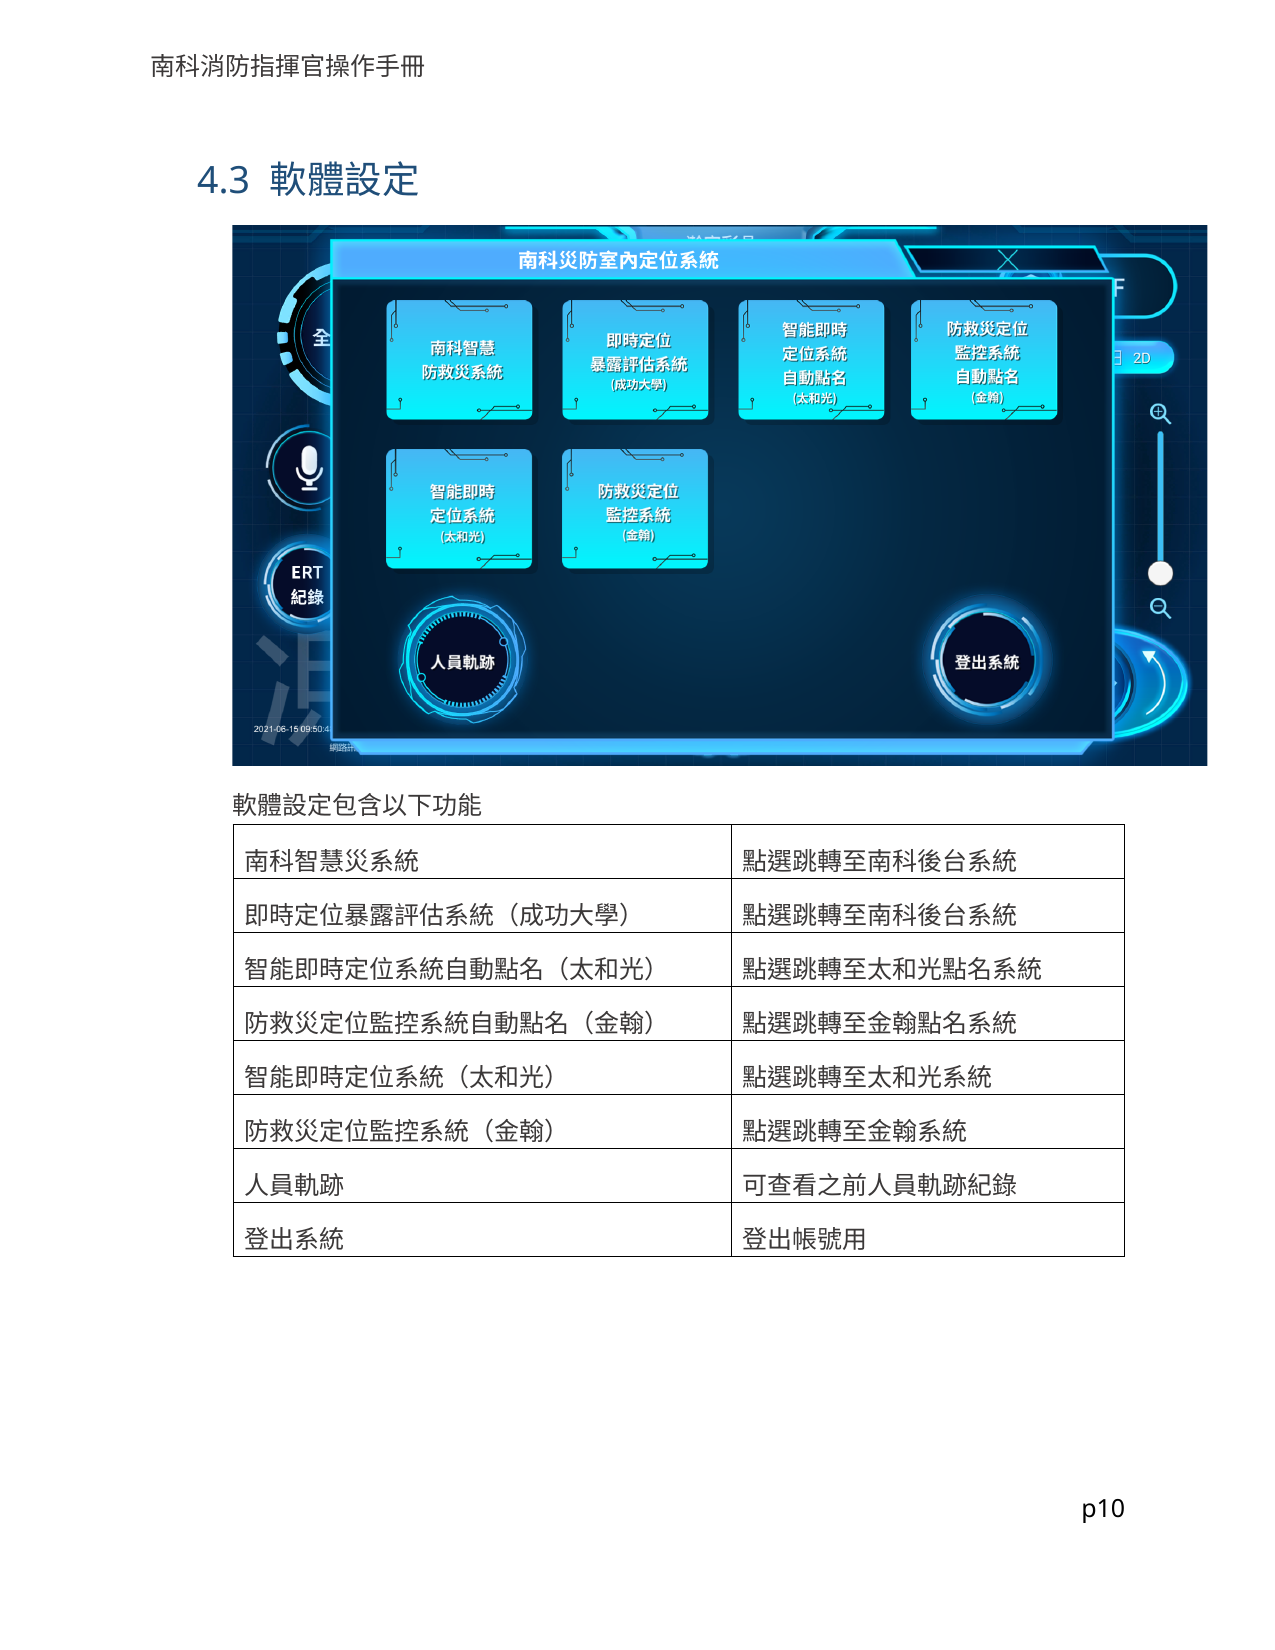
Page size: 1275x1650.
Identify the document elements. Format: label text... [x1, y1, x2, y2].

table_cell 點選跳轉至金翰系統 [732, 1095, 1124, 1148]
table_cell 點選跳轉至太和光系統 [732, 1041, 1124, 1094]
table_cell 即時定位暴露評估系統（成功大學） [234, 879, 731, 932]
table_cell 點選跳轉至金翰點名系統 [732, 987, 1124, 1040]
table_header 南科智慧災系統 [234, 825, 731, 878]
table_cell 智能即時定位系統自動點名（太和光） [234, 933, 731, 986]
table_cell 可查看之前人員軌跡紀錄 [732, 1149, 1124, 1202]
table_cell 點選跳轉至南科後台系統 [732, 879, 1124, 932]
table_cell 人員軌跡 [234, 1149, 731, 1202]
list 軟體設定包含以下功能 [232, 785, 1125, 821]
table_cell 登出帳號用 [732, 1203, 1124, 1256]
table_cell 防救災定位監控系統自動點名（金翰） [234, 987, 731, 1040]
subtitle 4.3 軟體設定 [197, 150, 1125, 204]
picture [832, 225, 845, 235]
picture [232, 225, 1208, 766]
table_cell 防救災定位監控系統（金翰） [234, 1095, 731, 1148]
table_cell 智能即時定位系統（太和光） [234, 1041, 731, 1094]
table_cell 登出系統 [234, 1203, 731, 1256]
table_header 點選跳轉至南科後台系統 [732, 825, 1124, 878]
table_cell 點選跳轉至太和光點名系統 [732, 933, 1124, 986]
